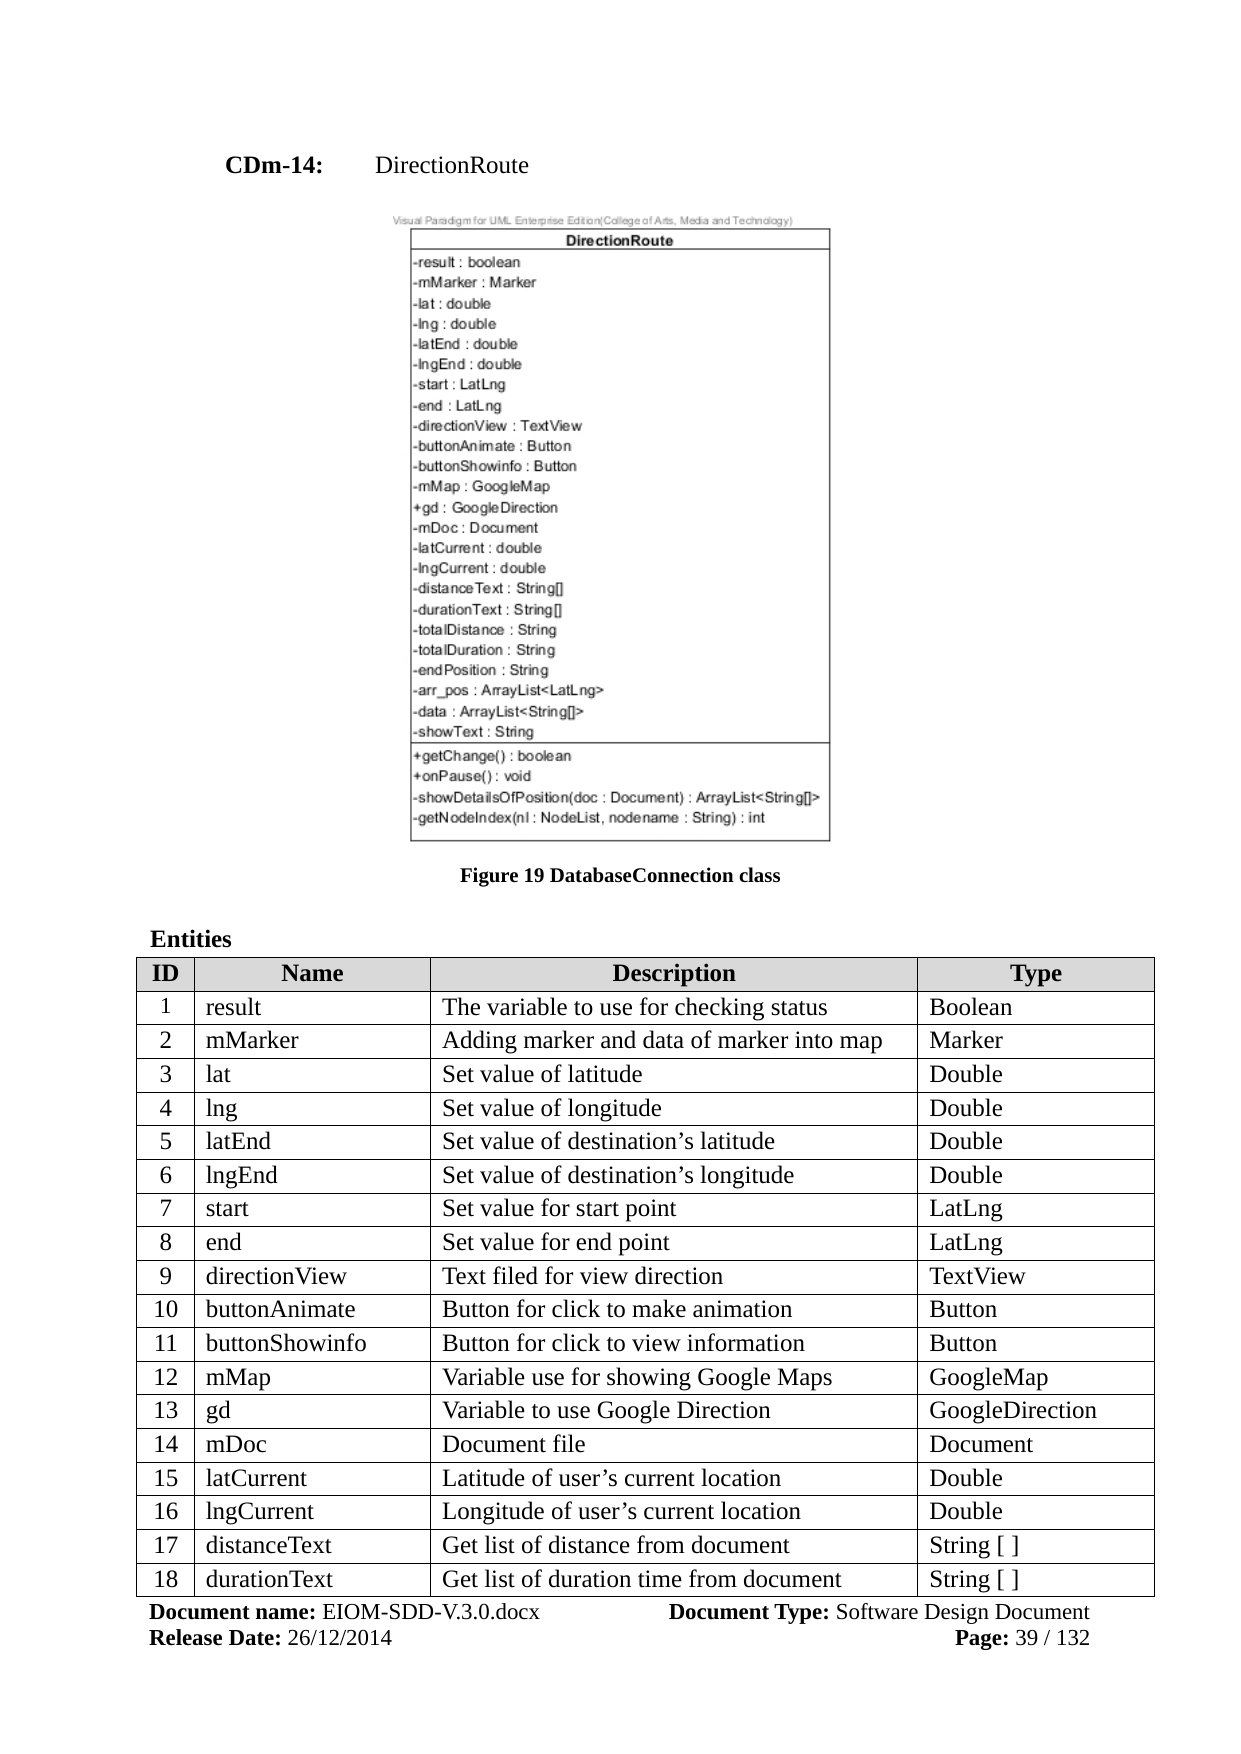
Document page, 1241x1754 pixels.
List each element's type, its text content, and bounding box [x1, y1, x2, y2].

table_cell Double [918, 1059, 1154, 1092]
table_cell Adding marker and data of marker into map [431, 1025, 917, 1058]
table_cell 14 [137, 1429, 194, 1462]
table_cell Set value of destination’s latitude [431, 1126, 917, 1159]
table_cell Boolean [918, 992, 1154, 1024]
table_cell 2 [137, 1025, 194, 1058]
table_cell Text filed for view direction [431, 1261, 917, 1293]
table_cell 9 [137, 1261, 194, 1293]
picture [393, 211, 848, 859]
table_cell GoogleDirection [918, 1395, 1154, 1428]
table_cell Set value of longitude [431, 1093, 917, 1125]
table_cell 3 [137, 1059, 194, 1092]
table_cell LatLng [918, 1194, 1154, 1226]
table_cell 7 [137, 1194, 194, 1226]
table_cell gd [195, 1395, 430, 1428]
table_cell Marker [918, 1025, 1154, 1058]
table_cell start [195, 1194, 430, 1226]
table_cell 13 [137, 1395, 194, 1428]
table_cell The variable to use for checking status [431, 992, 917, 1024]
table_cell Longitude of user’s current location [431, 1496, 917, 1529]
table_cell lngCurrent [195, 1496, 430, 1529]
table_cell buttonShowinfo [195, 1328, 430, 1361]
table_cell Double [918, 1160, 1154, 1192]
table_header Type [918, 958, 1154, 991]
table_cell 8 [137, 1227, 194, 1260]
table_header Name [195, 958, 430, 991]
table_cell TextView [918, 1261, 1154, 1293]
table_cell 12 [137, 1362, 194, 1394]
table_cell end [195, 1227, 430, 1260]
table_cell lngEnd [195, 1160, 430, 1192]
table_cell Document file [431, 1429, 917, 1462]
table_cell Button [918, 1295, 1154, 1327]
table_cell Double [918, 1126, 1154, 1159]
table_cell Button for click to make animation [431, 1295, 917, 1327]
table_cell 17 [137, 1530, 194, 1563]
table_cell Double [918, 1093, 1154, 1125]
table_cell Document [918, 1429, 1154, 1462]
table_cell GoogleMap [918, 1362, 1154, 1394]
table_cell lng [195, 1093, 430, 1125]
table_cell distanceText [195, 1530, 430, 1563]
table_cell String [ ] [918, 1530, 1154, 1563]
text Figure 19 DatabaseConnection class [150, 863, 1090, 887]
table_cell LatLng [918, 1227, 1154, 1260]
list DirectionRoute [225, 150, 1090, 179]
table_cell 6 [137, 1160, 194, 1192]
table_cell durationText [195, 1564, 430, 1596]
table_cell Set value for start point [431, 1194, 917, 1226]
table_cell String [ ] [918, 1564, 1154, 1596]
table_cell latCurrent [195, 1463, 430, 1495]
table_cell 1 [137, 992, 194, 1024]
table_cell result [195, 992, 430, 1024]
table_cell 4 [137, 1093, 194, 1125]
table_cell Latitude of user’s current location [431, 1463, 917, 1495]
table_cell Get list of duration time from document [431, 1564, 917, 1596]
table_cell Button for click to view information [431, 1328, 917, 1361]
table_cell mMarker [195, 1025, 430, 1058]
table_cell Get list of distance from document [431, 1530, 917, 1563]
table_header ID [137, 958, 194, 991]
table_cell buttonAnimate [195, 1295, 430, 1327]
table_cell latEnd [195, 1126, 430, 1159]
table_cell 11 [137, 1328, 194, 1361]
table_cell Button [918, 1328, 1154, 1361]
table_cell 10 [137, 1295, 194, 1327]
table_cell 18 [137, 1564, 194, 1596]
table_cell Set value for end point [431, 1227, 917, 1260]
table_cell Double [918, 1496, 1154, 1529]
table_cell Set value of latitude [431, 1059, 917, 1092]
table_cell lat [195, 1059, 430, 1092]
table_cell mDoc [195, 1429, 430, 1462]
table_cell mMap [195, 1362, 430, 1394]
table_cell directionView [195, 1261, 430, 1293]
table_header Description [431, 958, 917, 991]
table_cell 5 [137, 1126, 194, 1159]
table_cell Double [918, 1463, 1154, 1495]
table_cell 15 [137, 1463, 194, 1495]
table_cell Variable to use Google Direction [431, 1395, 917, 1428]
table_cell Set value of destination’s longitude [431, 1160, 917, 1192]
text Entities [150, 924, 1090, 953]
table_cell Variable use for showing Google Maps [431, 1362, 917, 1394]
table_cell 16 [137, 1496, 194, 1529]
